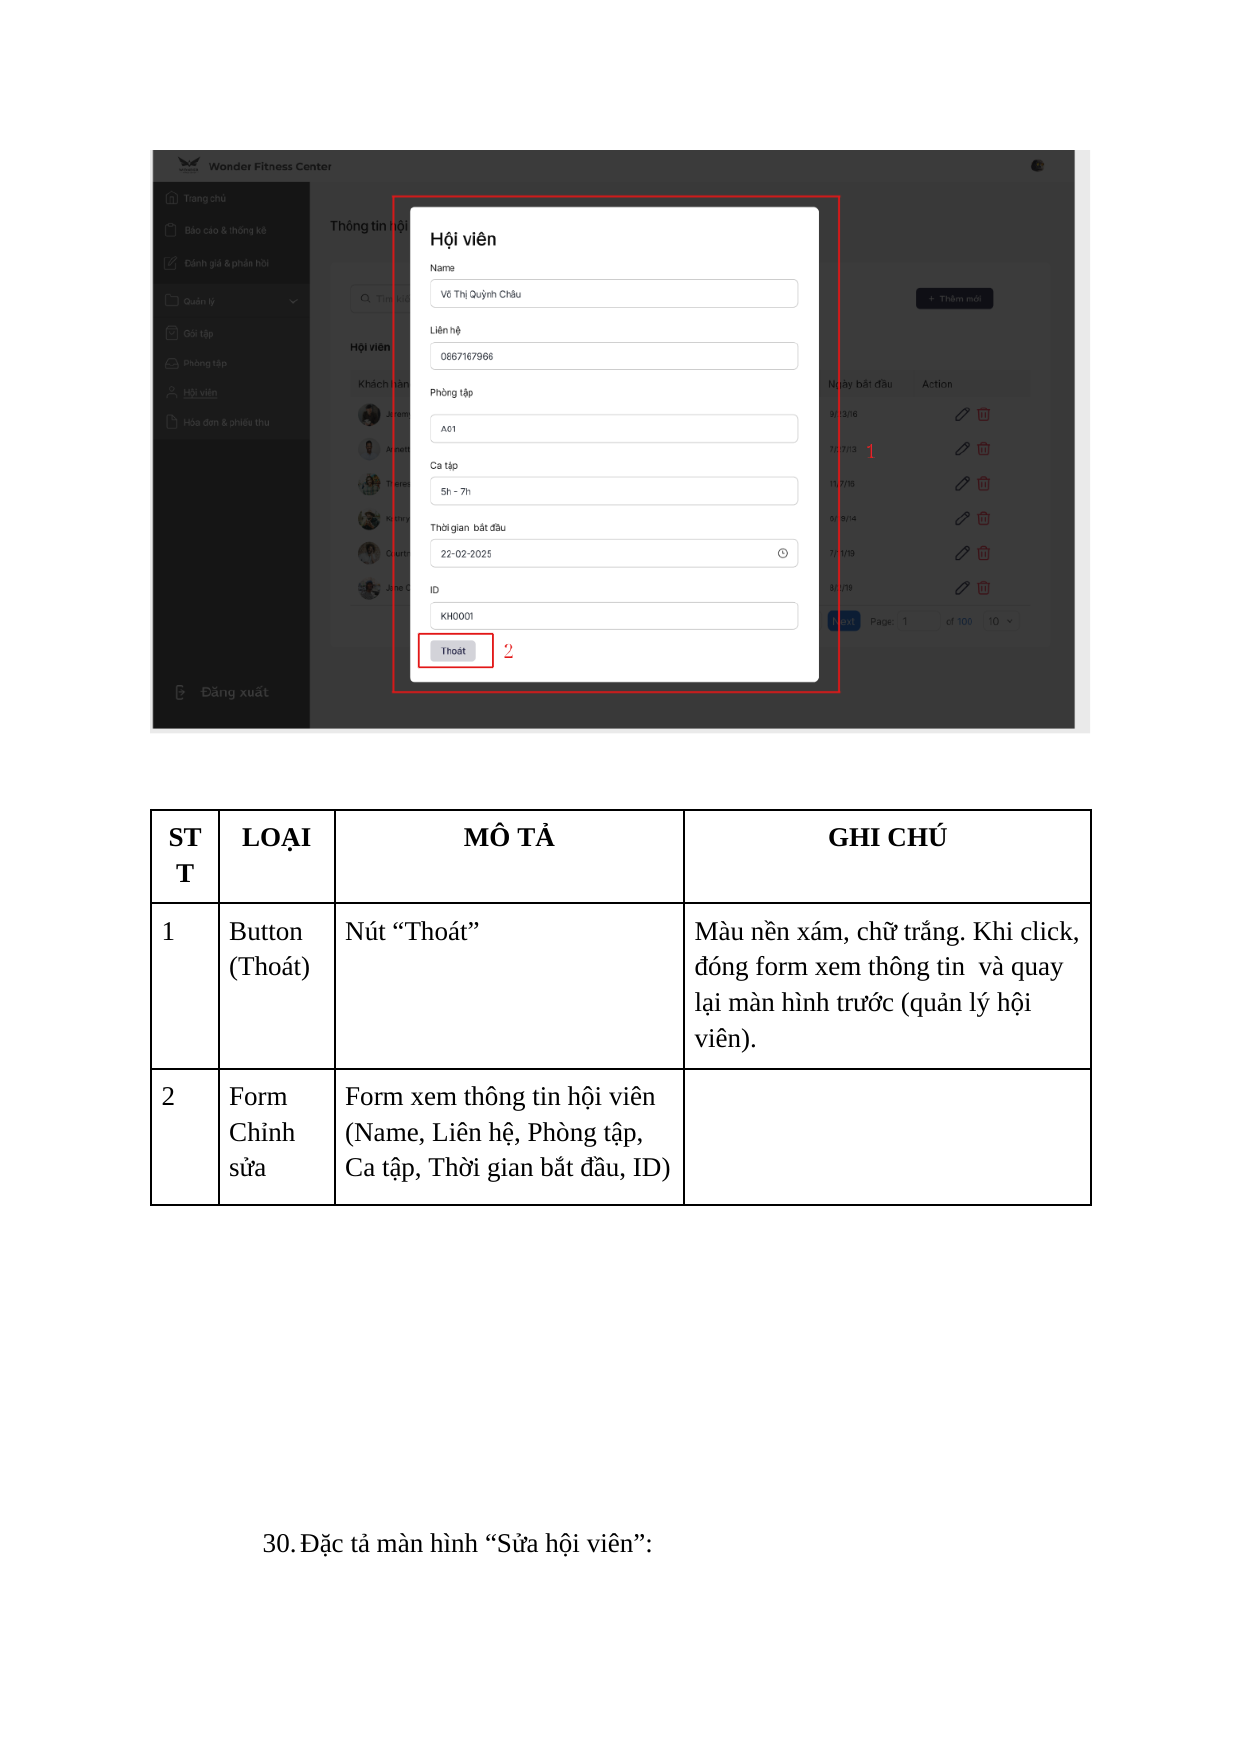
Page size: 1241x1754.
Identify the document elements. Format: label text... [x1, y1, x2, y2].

table_cell Button (Thoát) [220, 904, 334, 1067]
table_cell Màu nền xám, chữ trắng. Khi click, đóng form xem thông tin và quay lại màn hình trước (quản lý hội viên). [685, 904, 1090, 1067]
table_header STT [152, 811, 218, 902]
table_header GHI CHÚ [685, 811, 1090, 902]
table_cell Form Chỉnh sửa [220, 1070, 334, 1204]
table_cell Nút “Thoát” [336, 904, 683, 1067]
list Đặc tả màn hình “Sửa hội viên”: [262, 1527, 1090, 1559]
table_header LOẠI [220, 811, 334, 902]
table_header MÔ TẢ [336, 811, 683, 902]
table_cell Form xem thông tin hội viên (Name, Liên hệ, Phòng tập, Ca tập, Thời gian bắt đầu, ID) [336, 1070, 683, 1204]
table_cell 2 [152, 1070, 218, 1204]
table_cell [685, 1070, 1090, 1204]
picture [150, 150, 1091, 734]
table_cell 1 [152, 904, 218, 1067]
